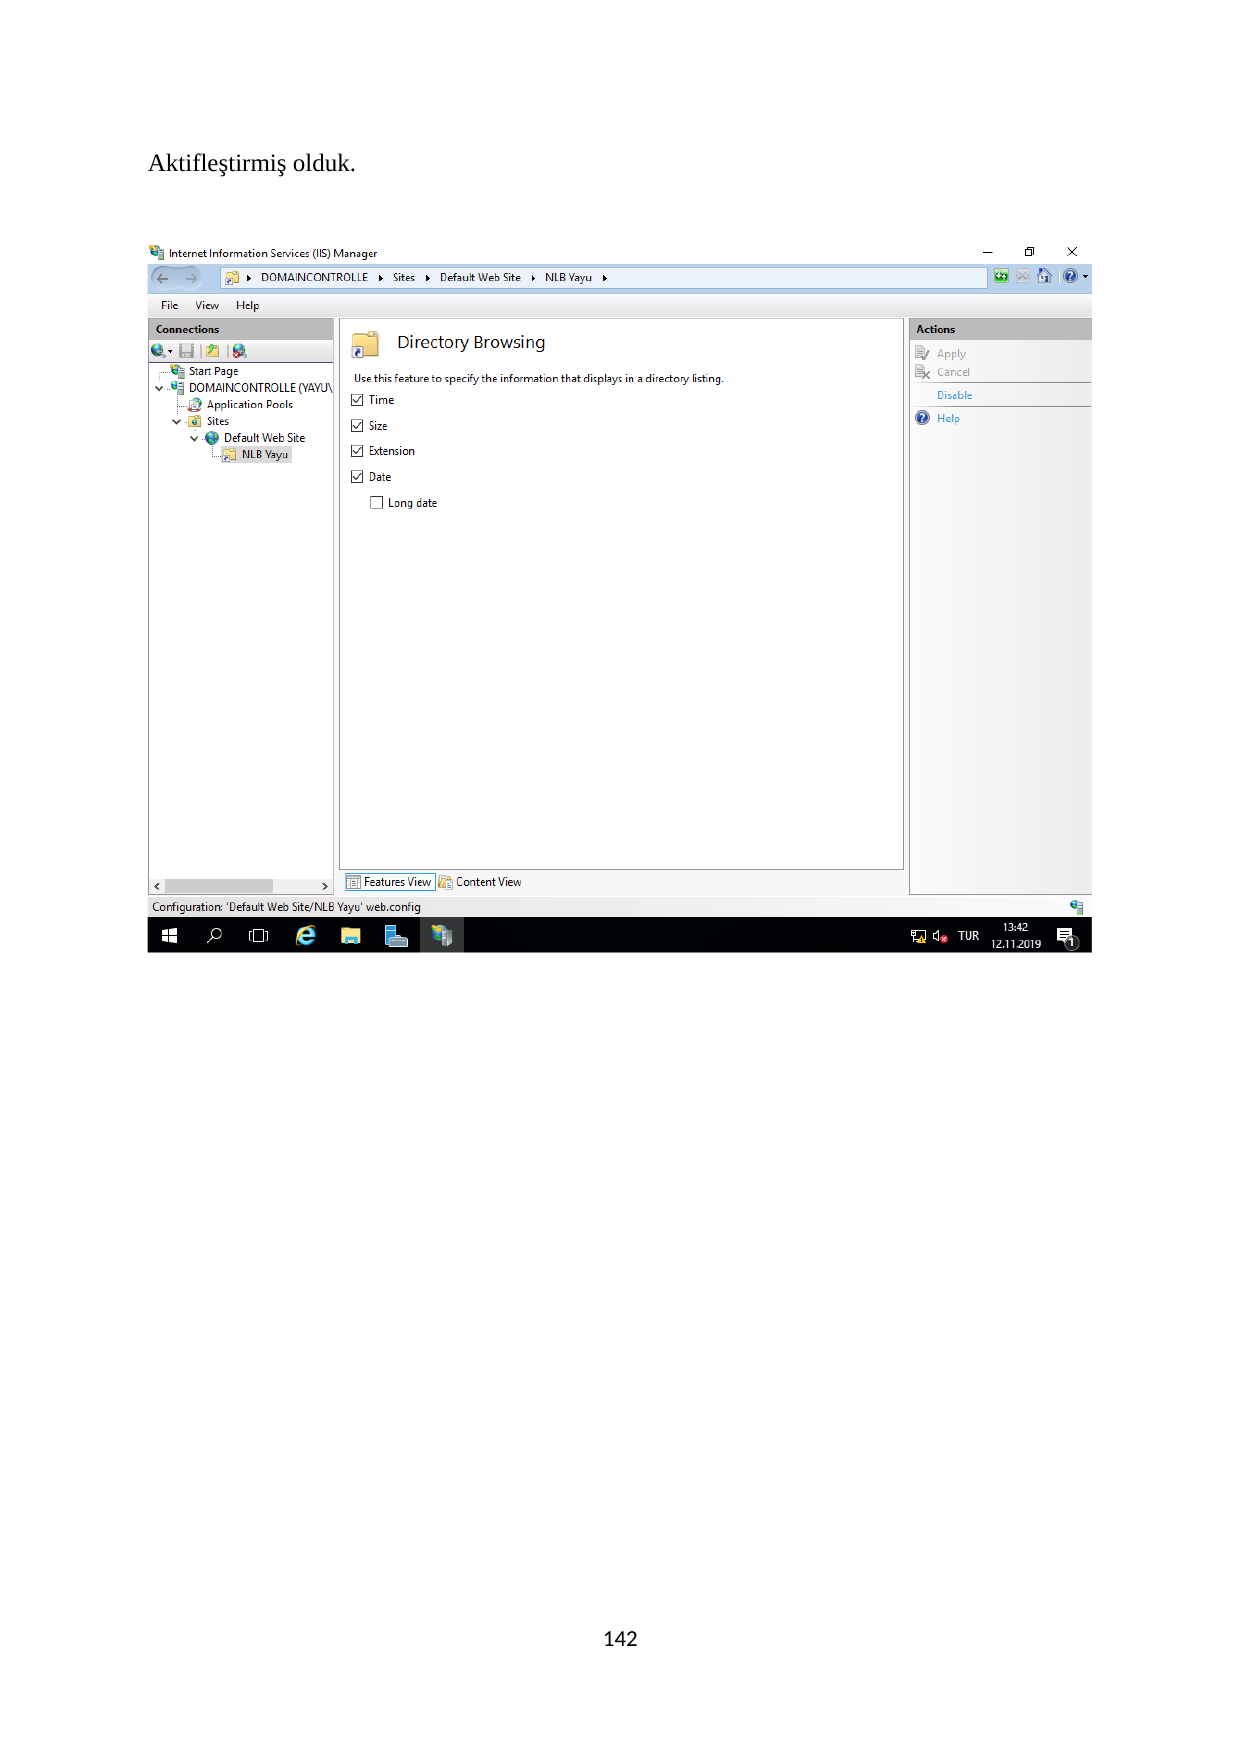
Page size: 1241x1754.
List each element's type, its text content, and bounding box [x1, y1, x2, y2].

picture [147, 243, 1092, 953]
text Aktifleştirmiş olduk. [148, 148, 1093, 176]
